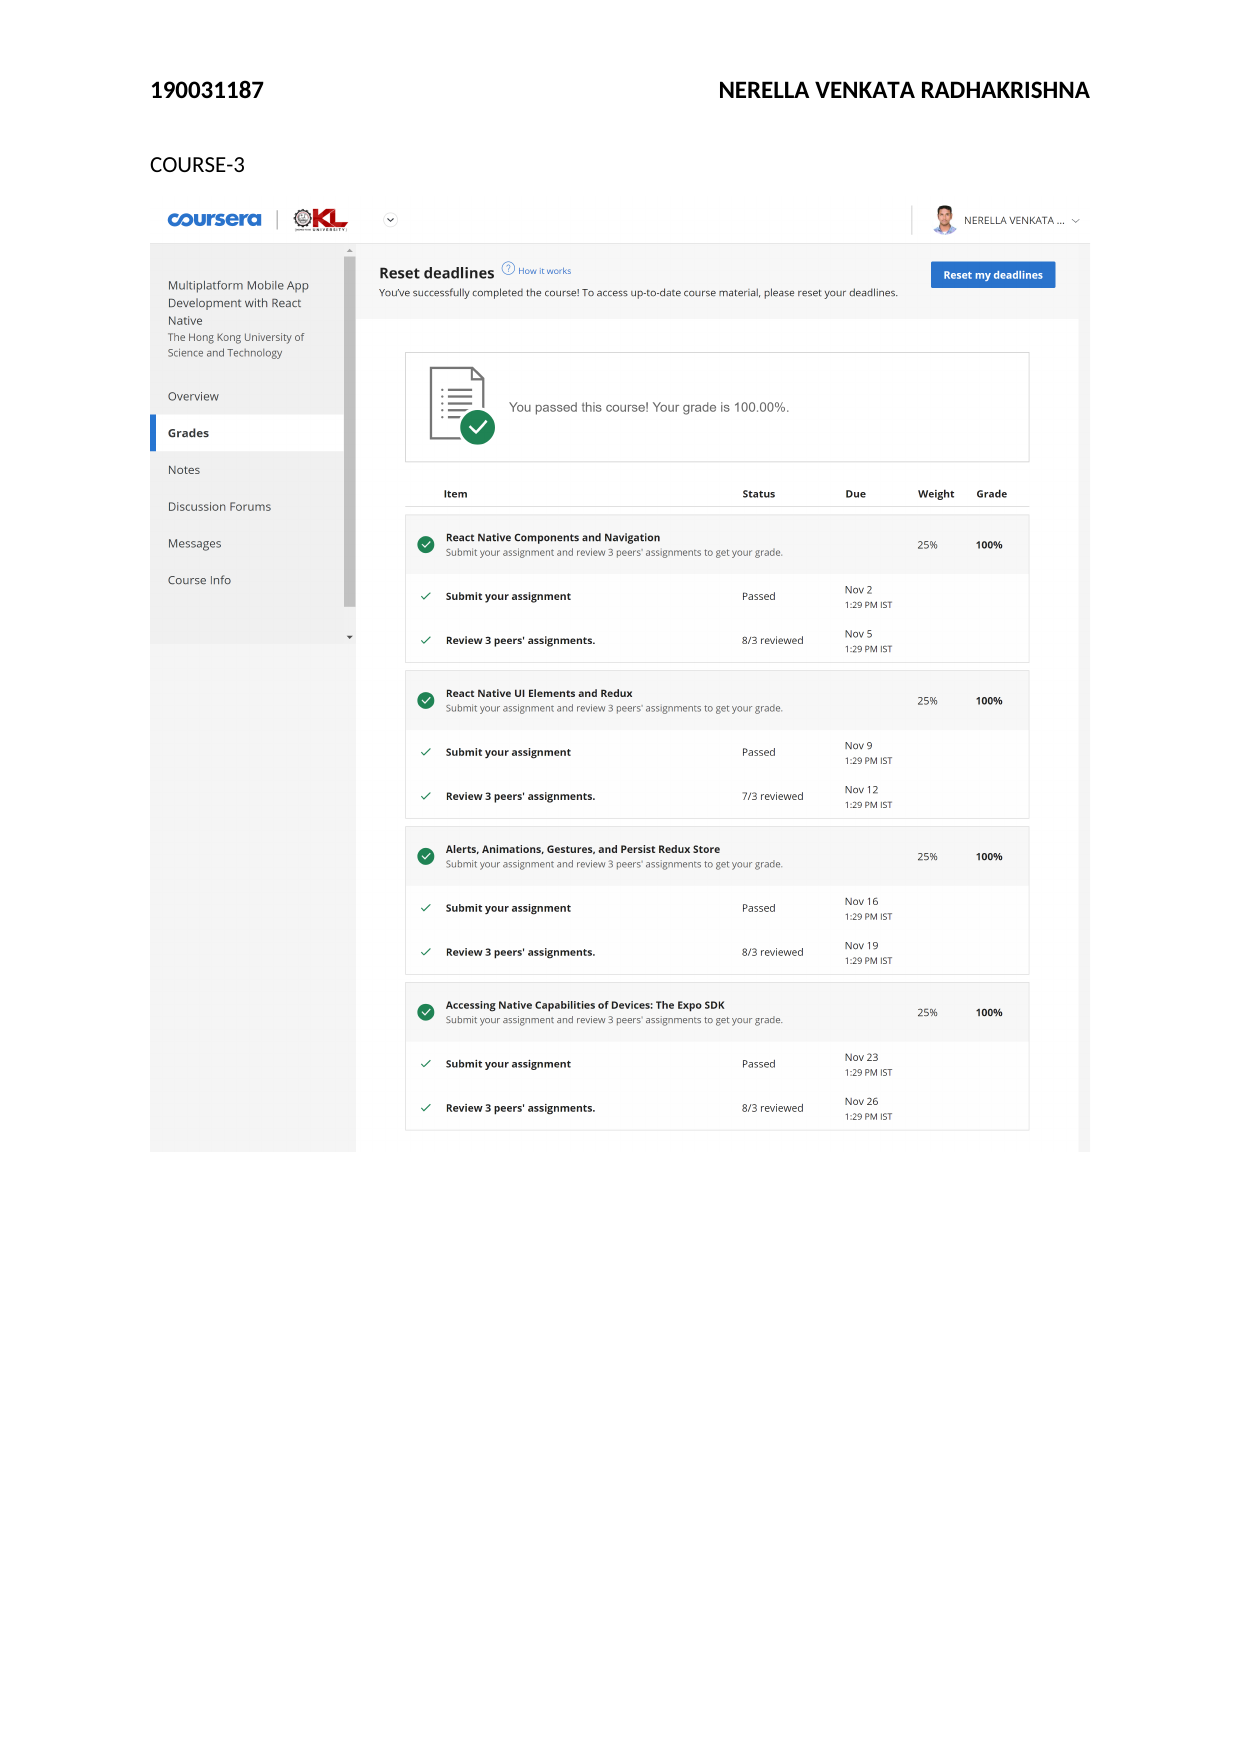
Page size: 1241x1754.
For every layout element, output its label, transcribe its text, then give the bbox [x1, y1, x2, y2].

text COURSE-3 [150, 150, 1090, 178]
picture [150, 196, 1091, 1152]
